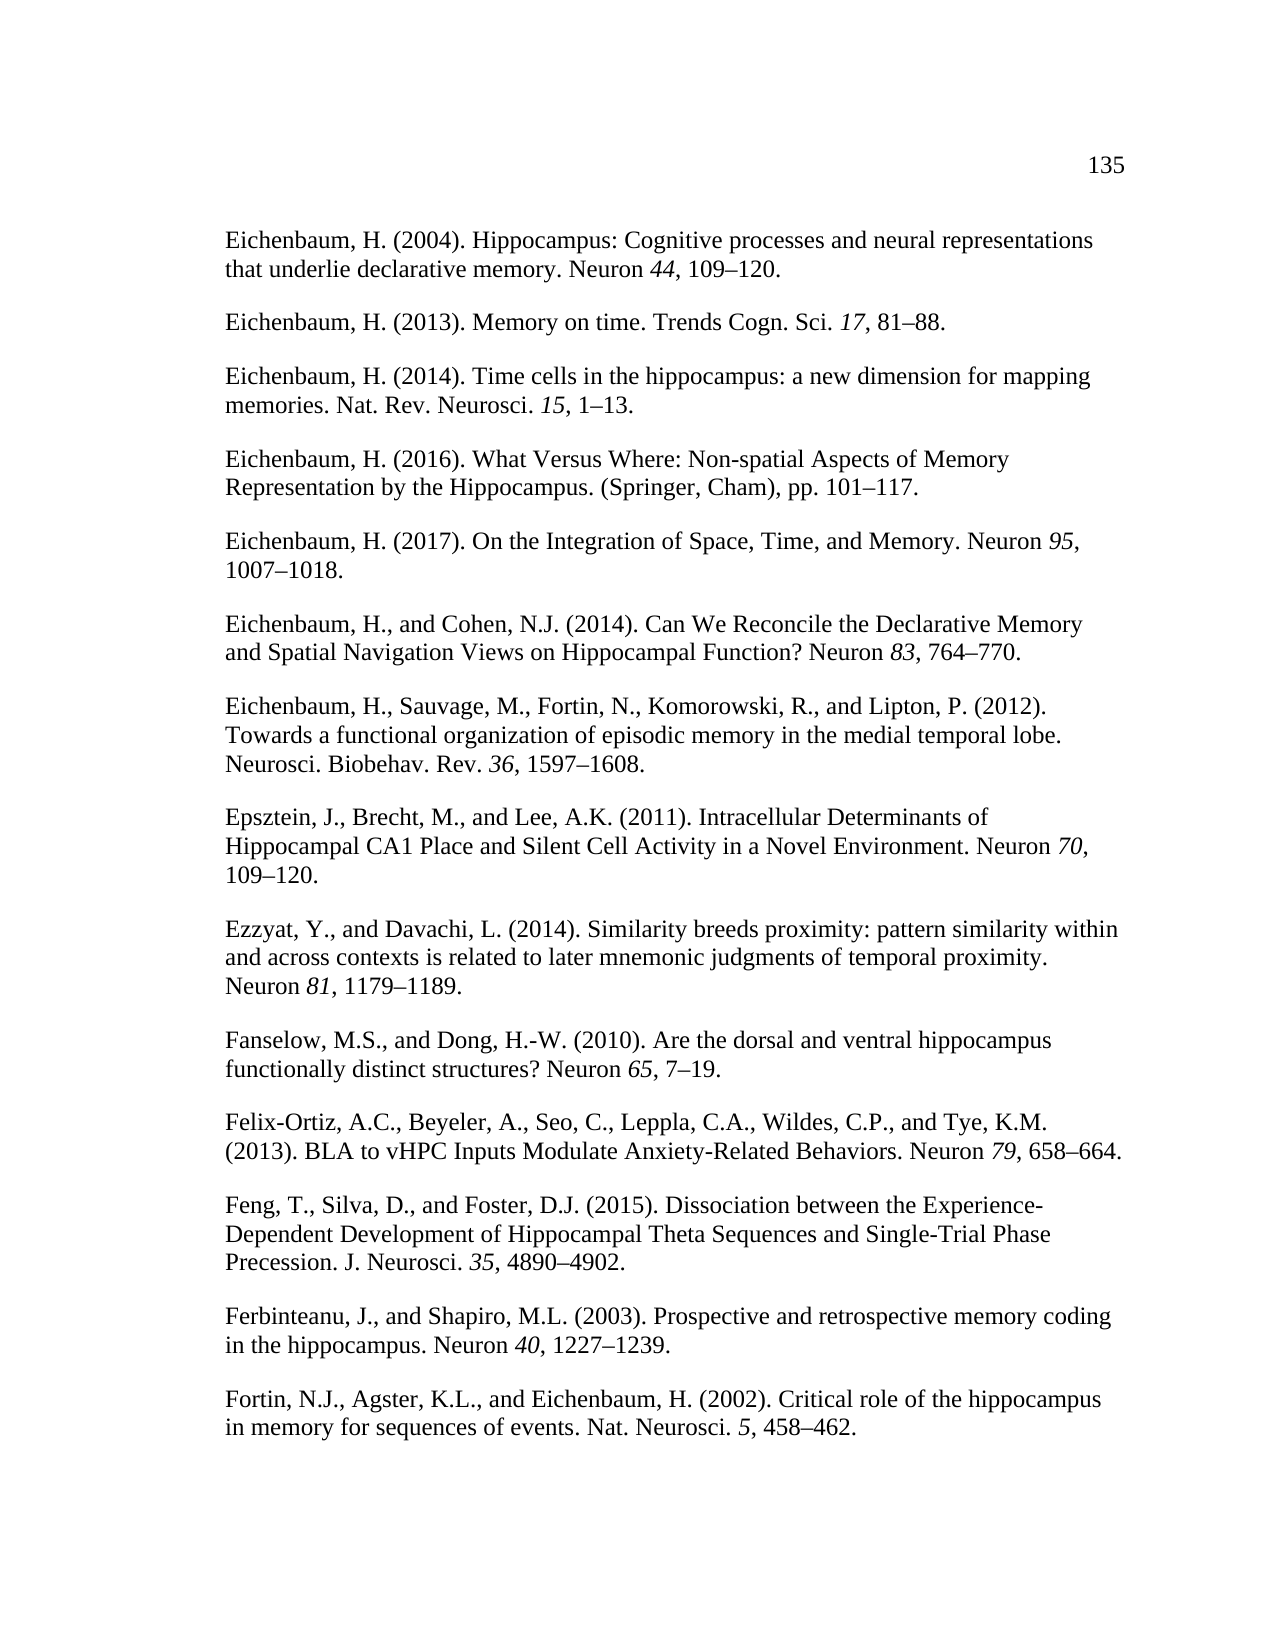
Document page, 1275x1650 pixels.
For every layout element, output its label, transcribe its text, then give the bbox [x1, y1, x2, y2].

text Fortin, N.J., Agster, K.L., and Eichenbaum, H. (2002). Critical role of the hippocampus in memory for sequences of events. Nat. Neurosci. 5, 458–462. [225, 1384, 1125, 1441]
text Ferbinteanu, J., and Shapiro, M.L. (2003). Prospective and retrospective memory coding in the hippocampus. Neuron 40, 1227–1239. [225, 1301, 1125, 1359]
text Eichenbaum, H. (2017). On the Integration of Space, Time, and Memory. Neuron 95, 1007–1018. [225, 526, 1125, 584]
text Eichenbaum, H., and Cohen, N.J. (2014). Can We Reconcile the Declarative Memory and Spatial Navigation Views on Hippocampal Function? Neuron 83, 764–770. [225, 609, 1125, 666]
text Fanselow, M.S., and Dong, H.-W. (2010). Are the dorsal and ventral hippocampus functionally distinct structures? Neuron 65, 7–19. [225, 1025, 1125, 1082]
text Eichenbaum, H., Sauvage, M., Fortin, N., Komorowski, R., and Lipton, P. (2012). Towards a functional organization of episodic memory in the medial temporal lobe. Neurosci. Biobehav. Rev. 36, 1597–1608. [225, 691, 1125, 777]
text Epsztein, J., Brecht, M., and Lee, A.K. (2011). Intracellular Determinants of Hippocampal CA1 Place and Silent Cell Activity in a Novel Environment. Neuron 70, 109–120. [225, 802, 1125, 889]
text Eichenbaum, H. (2016). What Versus Where: Non-spatial Aspects of Memory Representation by the Hippocampus. (Springer, Cham), pp. 101–117. [225, 444, 1125, 501]
text Feng, T., Silva, D., and Foster, D.J. (2015). Dissociation between the Experience-Dependent Development of Hippocampal Theta Sequences and Single-Trial Phase Precession. J. Neurosci. 35, 4890–4902. [225, 1190, 1125, 1276]
text Eichenbaum, H. (2013). Memory on time. Trends Cogn. Sci. 17, 81–88. [225, 307, 1125, 336]
text Ezzyat, Y., and Davachi, L. (2014). Similarity breeds proximity: pattern similarity within and across contexts is related to later mnemonic judgments of temporal proximity. Neuron 81, 1179–1189. [225, 914, 1125, 1000]
text Eichenbaum, H. (2004). Hippocampus: Cognitive processes and neural representations that underlie declarative memory. Neuron 44, 109–120. [225, 225, 1125, 282]
text Eichenbaum, H. (2014). Time cells in the hippocampus: a new dimension for mapping memories. Nat. Rev. Neurosci. 15, 1–13. [225, 361, 1125, 419]
text Felix-Ortiz, A.C., Beyeler, A., Seo, C., Leppla, C.A., Wildes, C.P., and Tye, K.M. (2013). BLA to vHPC Inputs Modulate Anxiety-Related Behaviors. Neuron 79, 658–664. [225, 1107, 1125, 1165]
